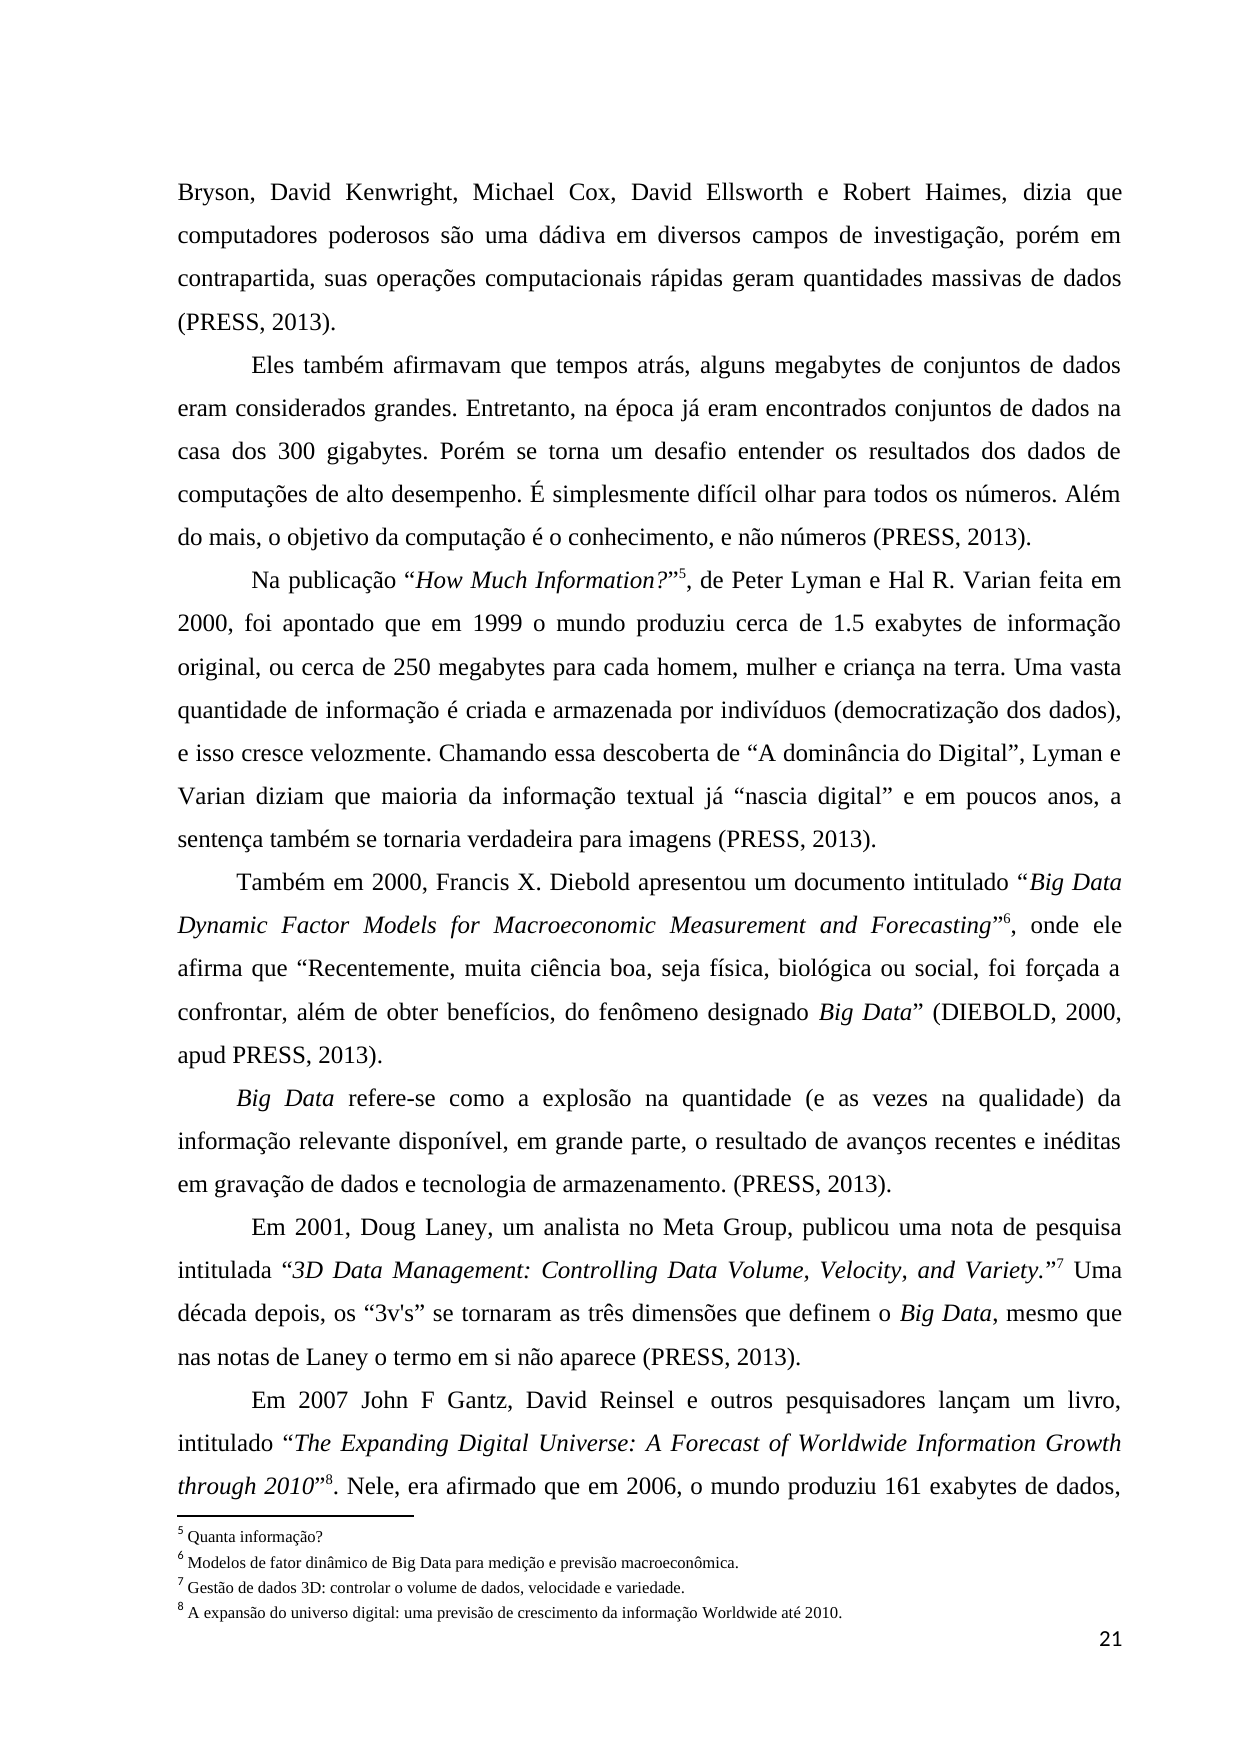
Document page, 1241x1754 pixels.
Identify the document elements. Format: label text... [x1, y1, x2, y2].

text Big Data refere-se como a explosão na quantidade (e as vezes na qualidade) da informação relevante disponível, em grande parte, o resultado de avanços recentes e inéditas em gravação de dados e tecnologia de armazenamento. (PRESS, 2013). [177, 1083, 1122, 1198]
text Eles também afirmavam que tempos atrás, alguns megabytes de conjuntos de dados eram considerados grandes. Entretanto, na época já eram encontrados conjuntos de dados na casa dos 300 gigabytes. Porém se torna um desafio entender os resultados dos dados de computações de alto desempenho. É simplesmente difícil olhar para todos os números. Além do mais, o objetivo da computação é o conhecimento, e não números (PRESS, 2013). [177, 350, 1122, 551]
text Também em 2000, Francis X. Diebold apresentou um documento intitulado “Big Data Dynamic Factor Models for Macroeconomic Measurement and Forecasting”, onde ele afirma que “Recentemente, muita ciência boa, seja física, biológica ou social, foi forçada a confrontar, além de obter benefícios, do fenômeno designado Big Data” (DIEBOLD, 2000, apud PRESS, 2013). [177, 867, 1122, 1068]
text Em 2001, Doug Laney, um analista no Meta Group, publicou uma nota de pesquisa intitulada “3D Data Management: Controlling Data Volume, Velocity, and Variety.” Uma década depois, os “3v's” se tornaram as três dimensões que definem o Big Data, mesmo que nas notas de Laney o termo em si não aparece (PRESS, 2013). [177, 1212, 1122, 1370]
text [177, 177, 1122, 335]
text Na publicação “How Much Information?”, de Peter Lyman e Hal R. Varian feita em 2000, foi apontado que em 1999 o mundo produziu cerca de 1.5 exabytes de informação original, ou cerca de 250 megabytes para cada homem, mulher e criança na terra. Uma vasta quantidade de informação é criada e armazenada por indivíduos (democratização dos dados), e isso cresce velozmente. Chamando essa descoberta de “A dominância do Digital”, Lyman e Varian diziam que maioria da informação textual já “nascia digital” e em poucos anos, a sentença também se tornaria verdadeira para imagens (PRESS, 2013). [177, 565, 1122, 853]
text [177, 1385, 1122, 1500]
